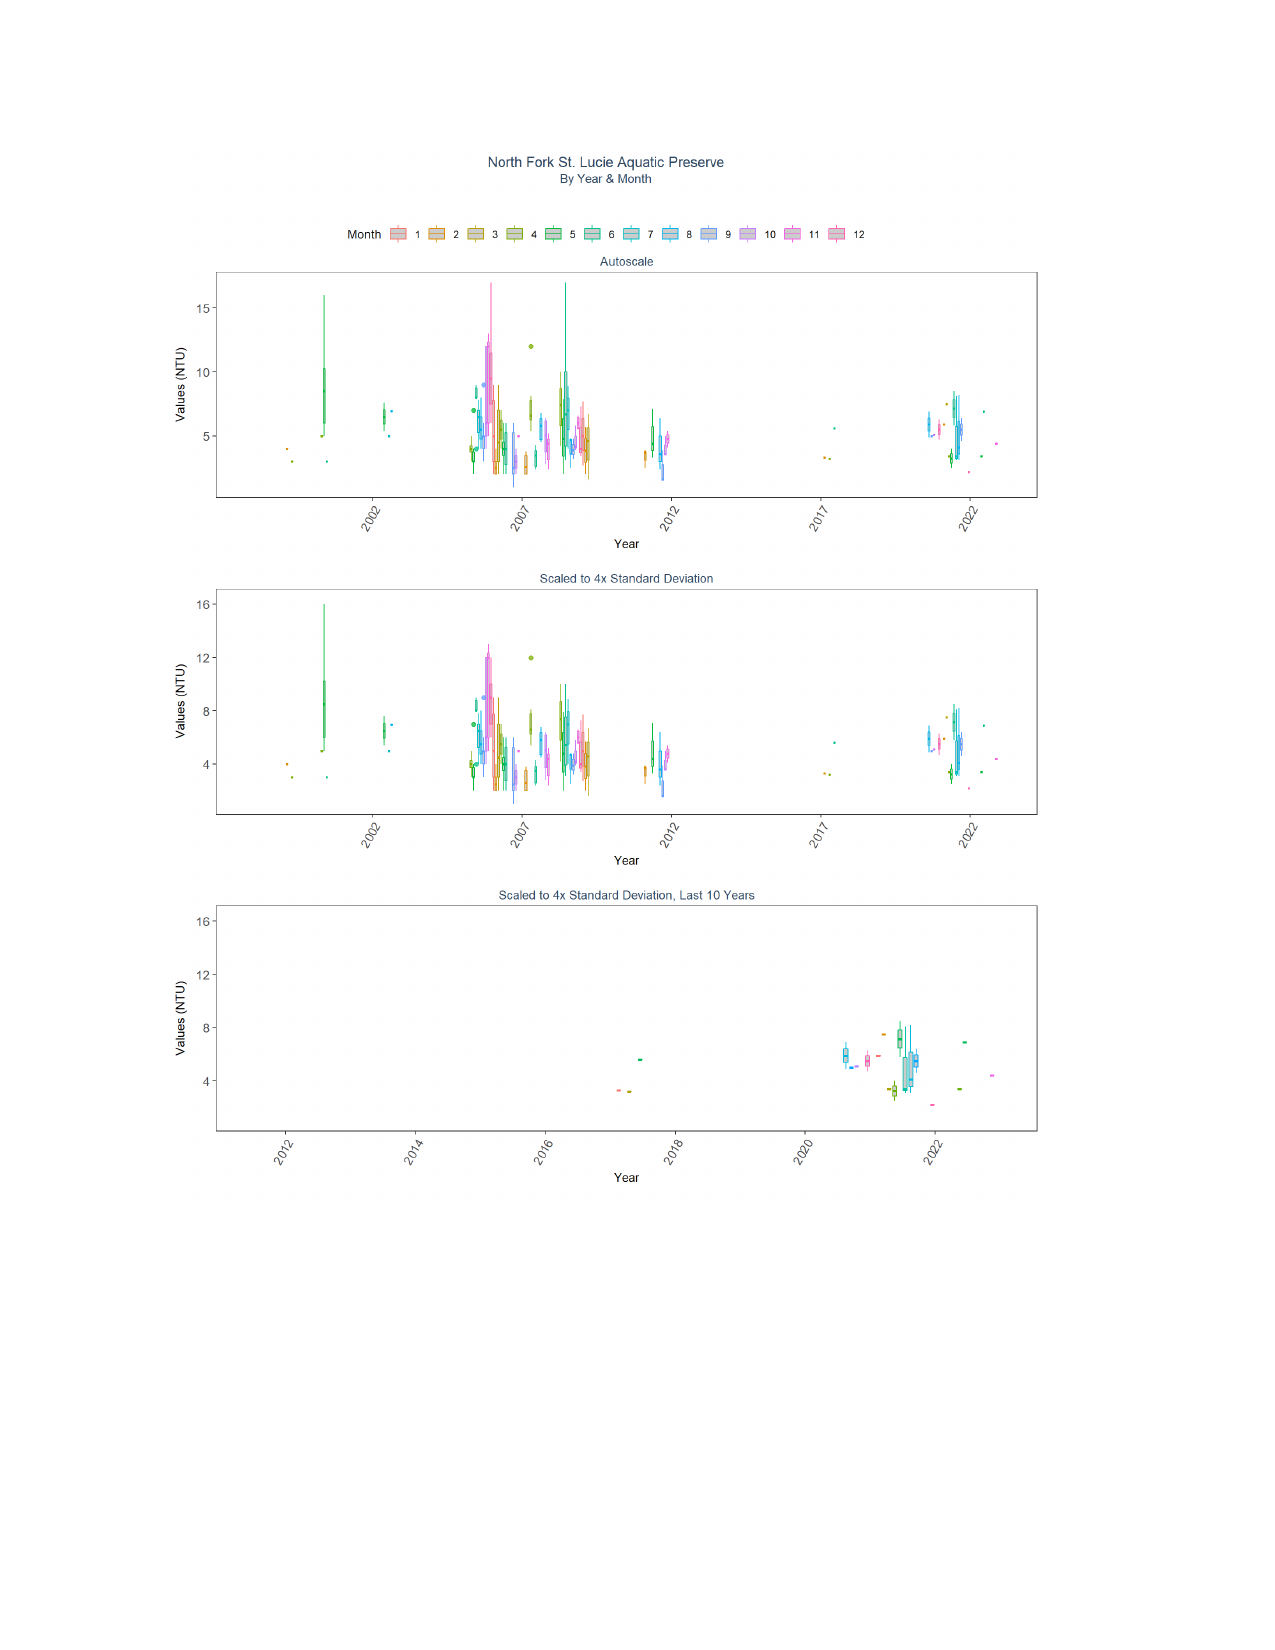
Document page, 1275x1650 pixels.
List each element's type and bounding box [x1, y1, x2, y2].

picture [168, 150, 1044, 1200]
